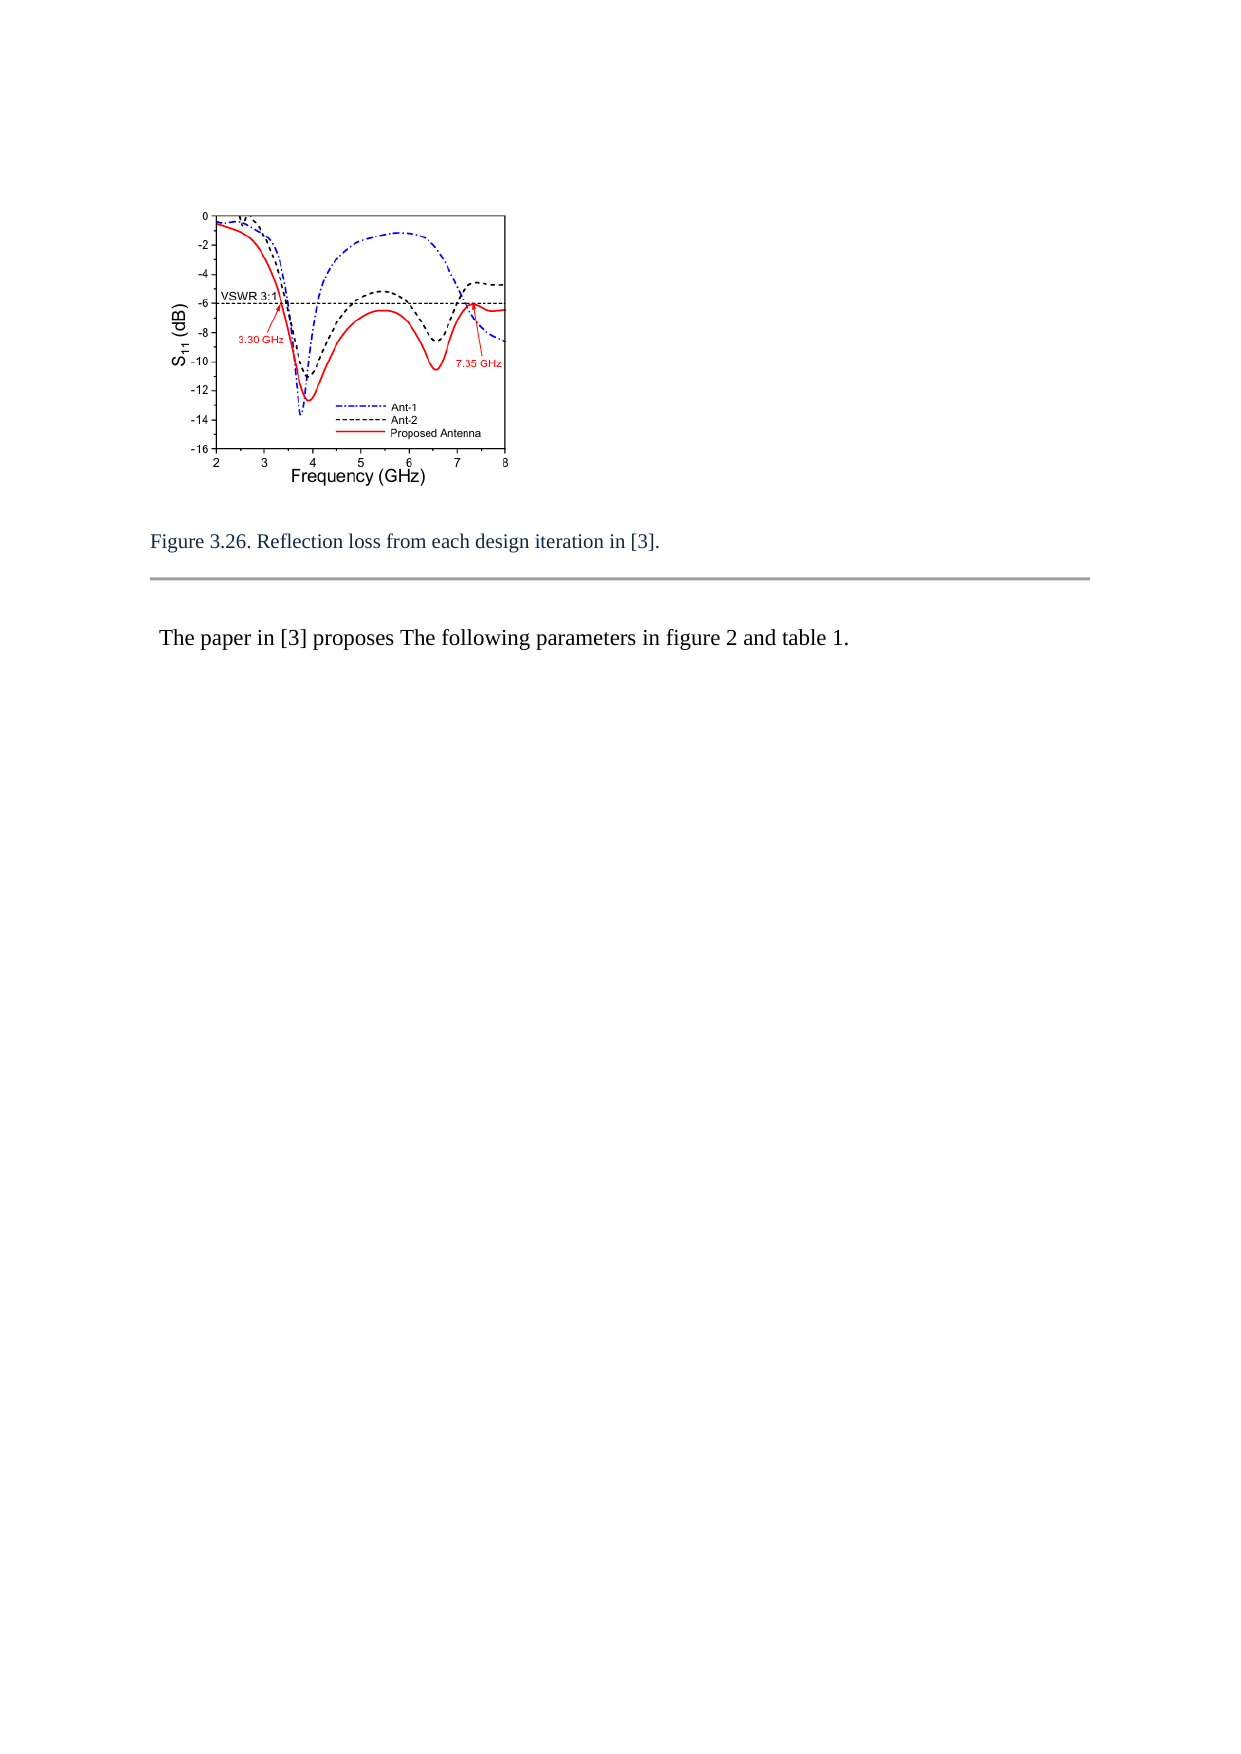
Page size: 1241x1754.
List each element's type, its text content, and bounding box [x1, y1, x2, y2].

text The paper in [3] proposes The following parameters in figure 2 and table 1. [159, 624, 1128, 651]
text Figure ‎3.26. Reflection loss from each design iteration in [3]. [150, 529, 1090, 553]
picture [150, 194, 522, 489]
